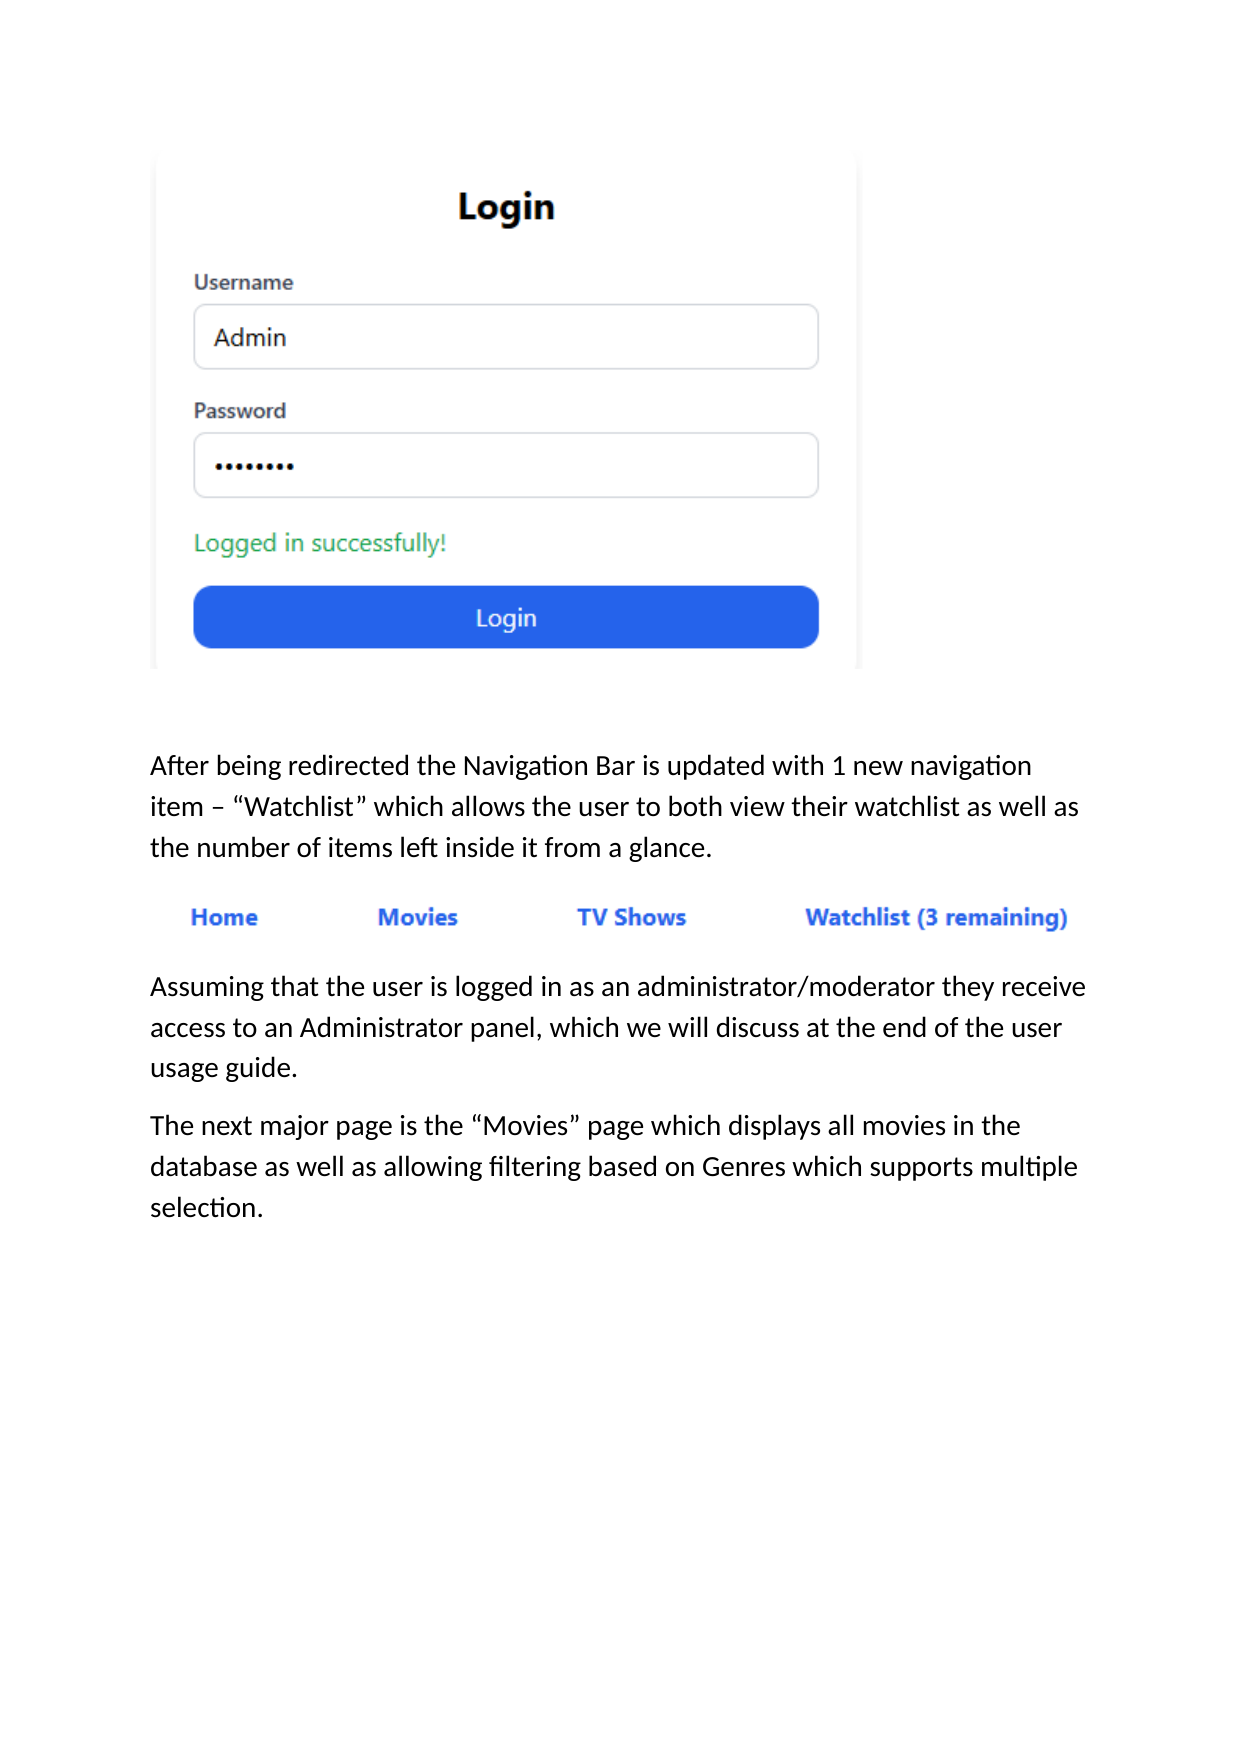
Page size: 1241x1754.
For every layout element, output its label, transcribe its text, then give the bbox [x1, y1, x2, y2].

text After being redirected the Navigation Bar is updated with 1 new navigation item – “Watchlist” which allows the user to both view their watchlist as well as the number of items left inside it from a glance. [150, 747, 1090, 865]
picture [150, 887, 1091, 947]
text Assuming that the user is logged in as an administrator/moderator they receive access to an Administrator panel, which we will discuss at the end of the user usage guide. [150, 968, 1090, 1085]
text The next major page is the “Movies” page which displays all movies in the database as well as allowing filtering based on Genres which supports multiple selection. [150, 1107, 1090, 1225]
picture [150, 150, 863, 669]
